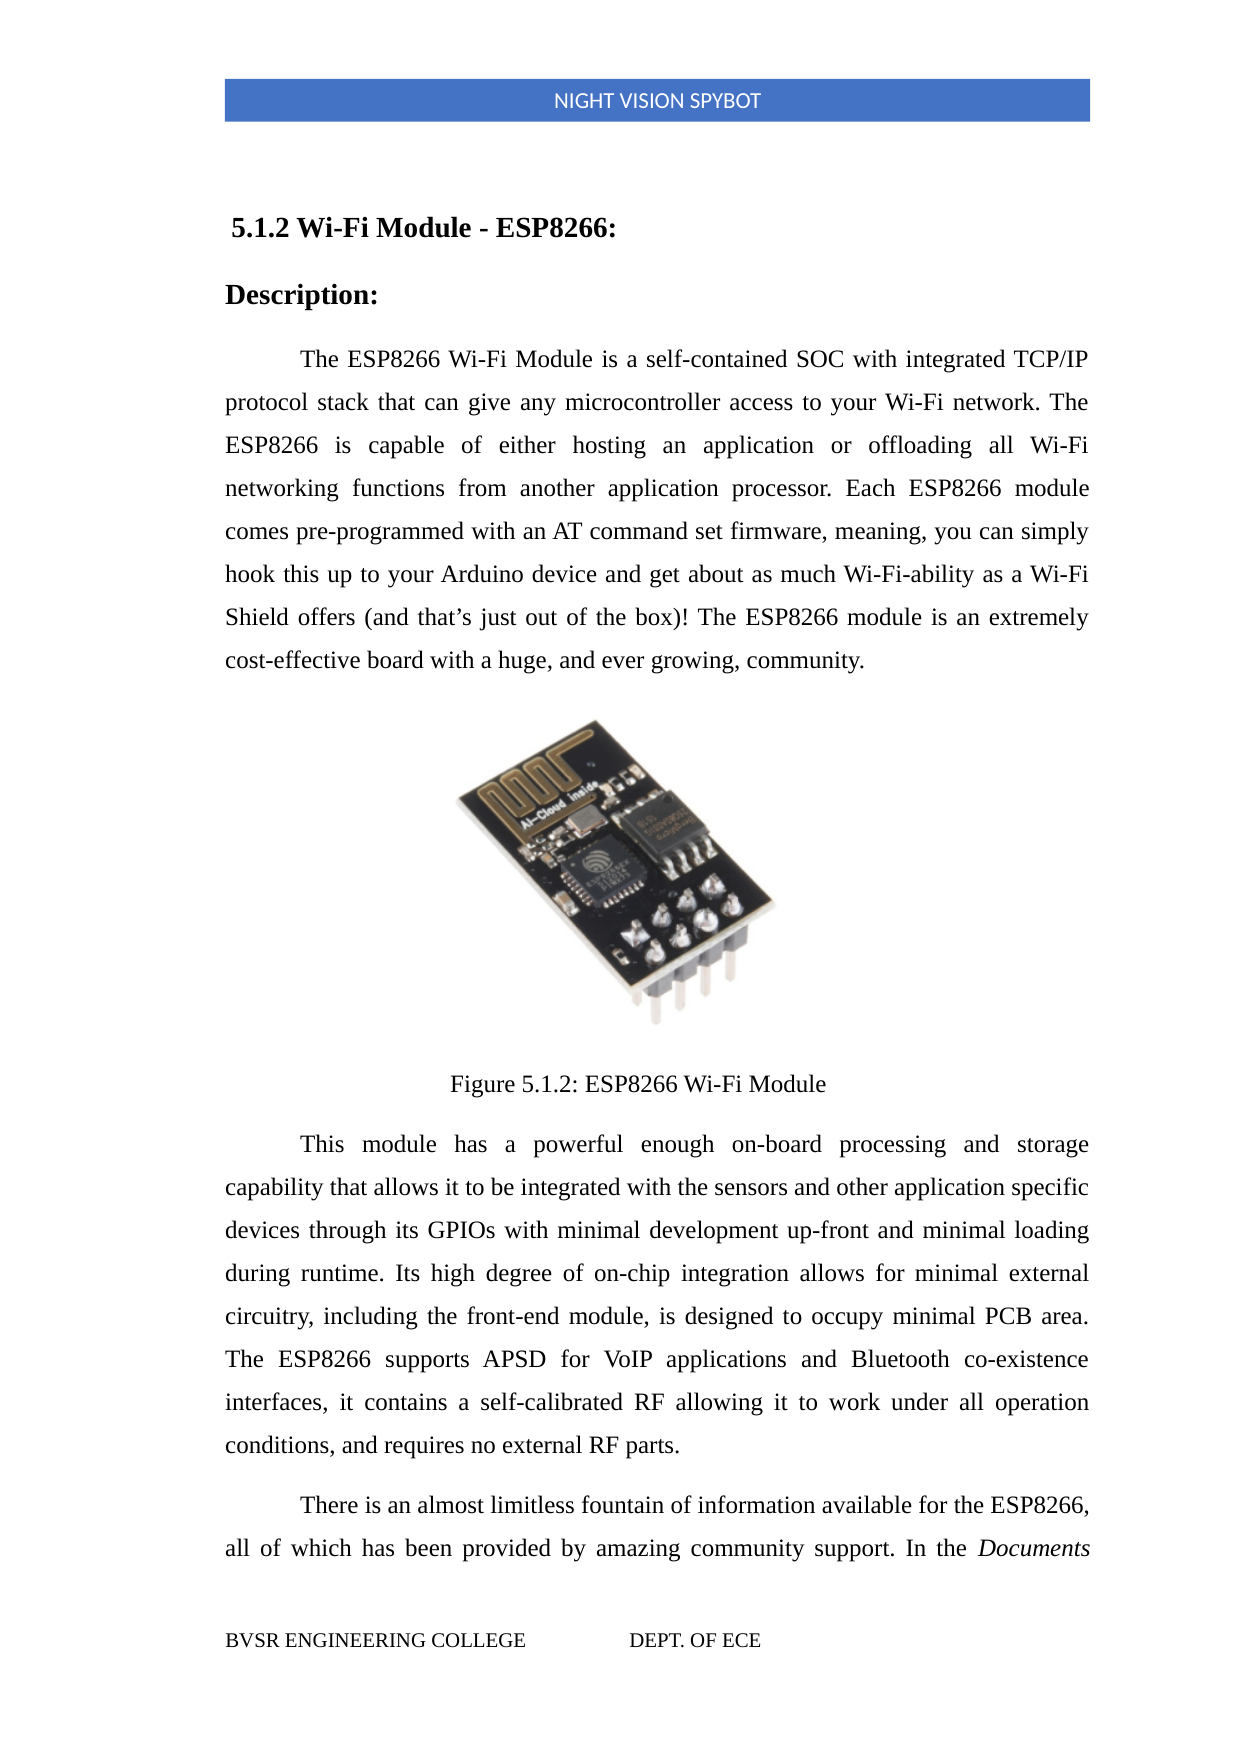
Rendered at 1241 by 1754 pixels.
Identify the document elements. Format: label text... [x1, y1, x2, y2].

text Description: [225, 277, 1090, 310]
text The ESP8266 Wi-Fi Module is a self-contained SOC with integrated TCP/IP protocol stack that can give any microcontroller access to your Wi-Fi network. The ESP8266 is capable of either hosting an application or offloading all Wi-Fi networking functions from another application processor. Each ESP8266 module comes pre-programmed with an AT command set firmware, meaning, you can simply hook this up to your Arduino device and get about as much Wi-Fi-ability as a Wi-Fi Shield offers (and that’s just out of the box)! The ESP8266 module is an extremely cost-effective board with a huge, and ever growing, community. [225, 344, 1090, 674]
text 5.1.2 Wi-Fi Module - ESP8266: [225, 210, 1090, 243]
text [225, 1490, 1090, 1562]
text Figure 5.1.2: ESP8266 Wi-Fi Module [225, 1069, 1090, 1098]
text This module has a powerful enough on-board processing and storage capability that allows it to be integrated with the sensors and other application specific devices through its GPIOs with minimal development up-front and minimal loading during runtime. Its high degree of on-chip integration allows for minimal external circuitry, including the front-end module, is designed to occupy minimal PCB area. The ESP8266 supports APSD for VoIP applications and Bluetooth co-existence interfaces, it contains a self-calibrated RF allowing it to work under all operation conditions, and requires no external RF parts. [225, 1129, 1090, 1459]
picture [450, 705, 783, 1038]
